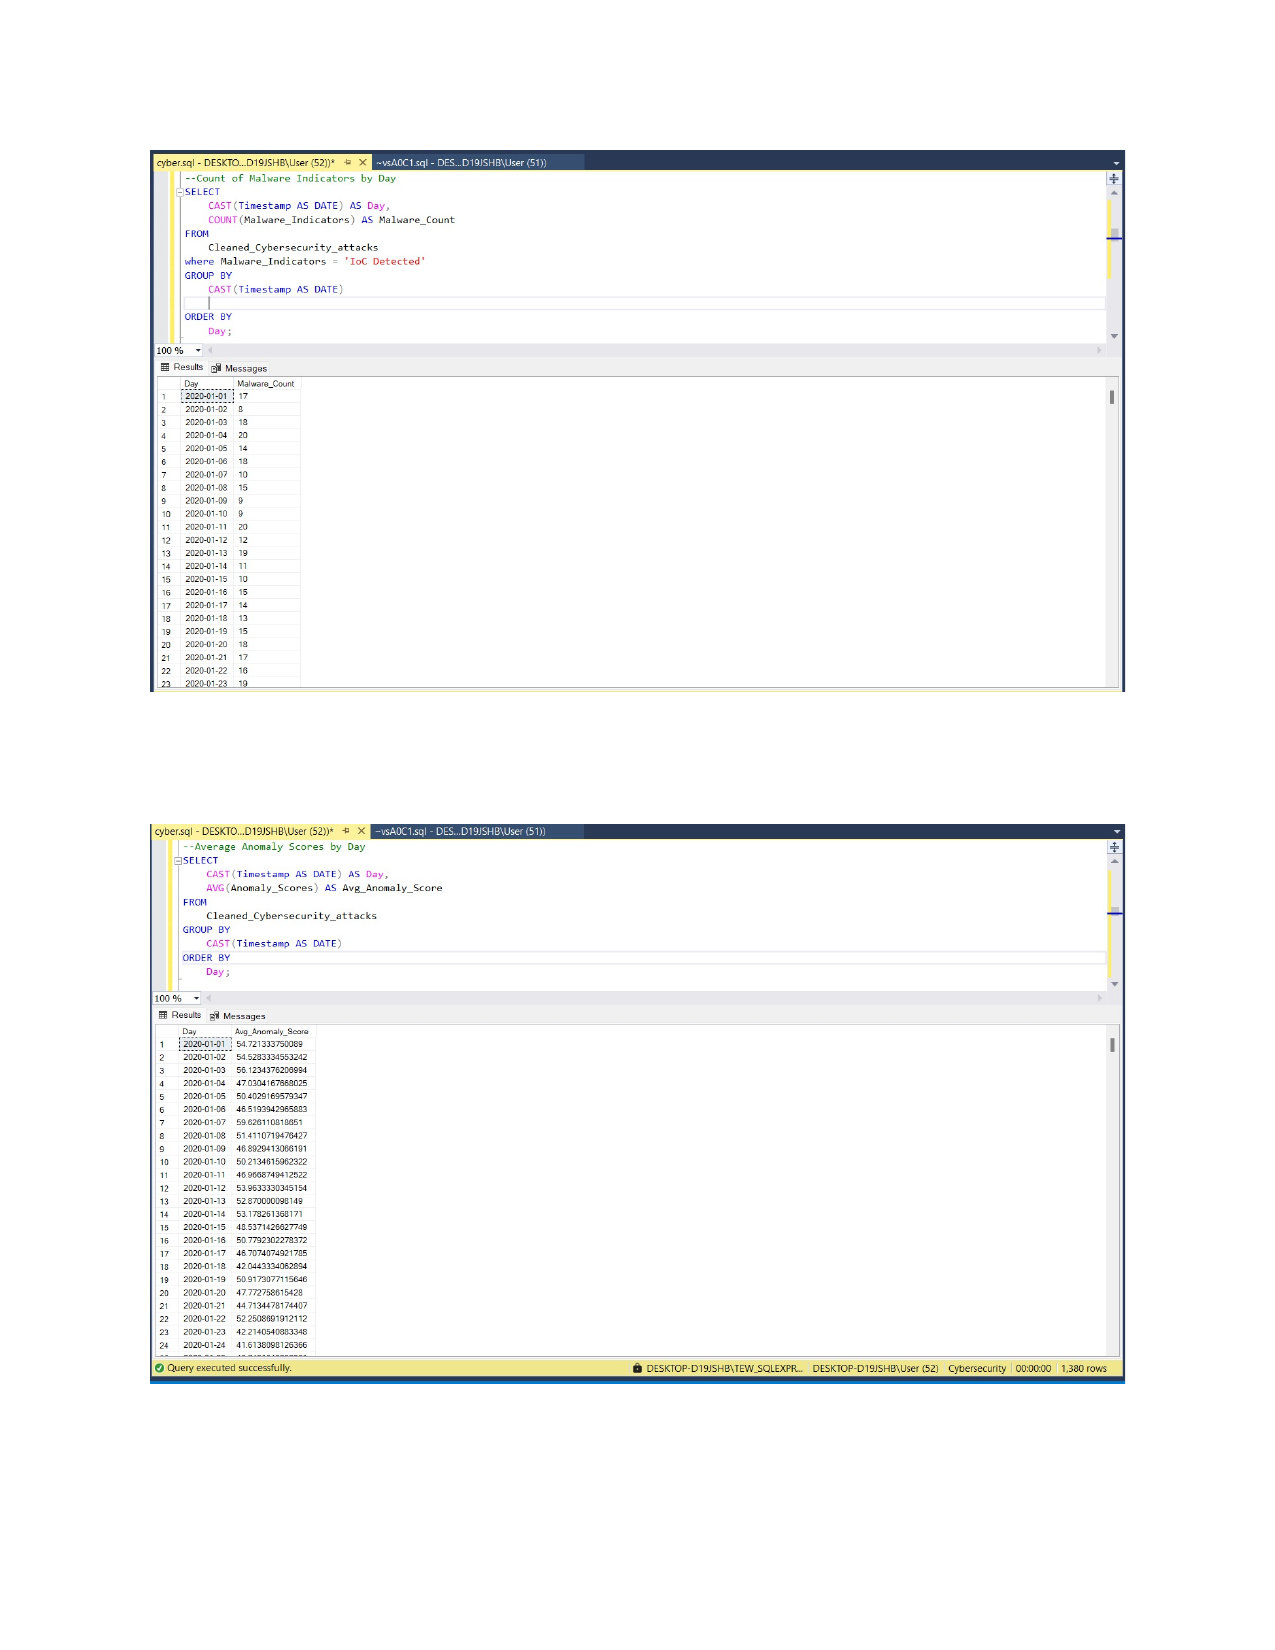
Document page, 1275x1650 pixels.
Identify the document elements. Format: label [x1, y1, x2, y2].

picture [150, 824, 1125, 1384]
picture [150, 150, 1125, 692]
